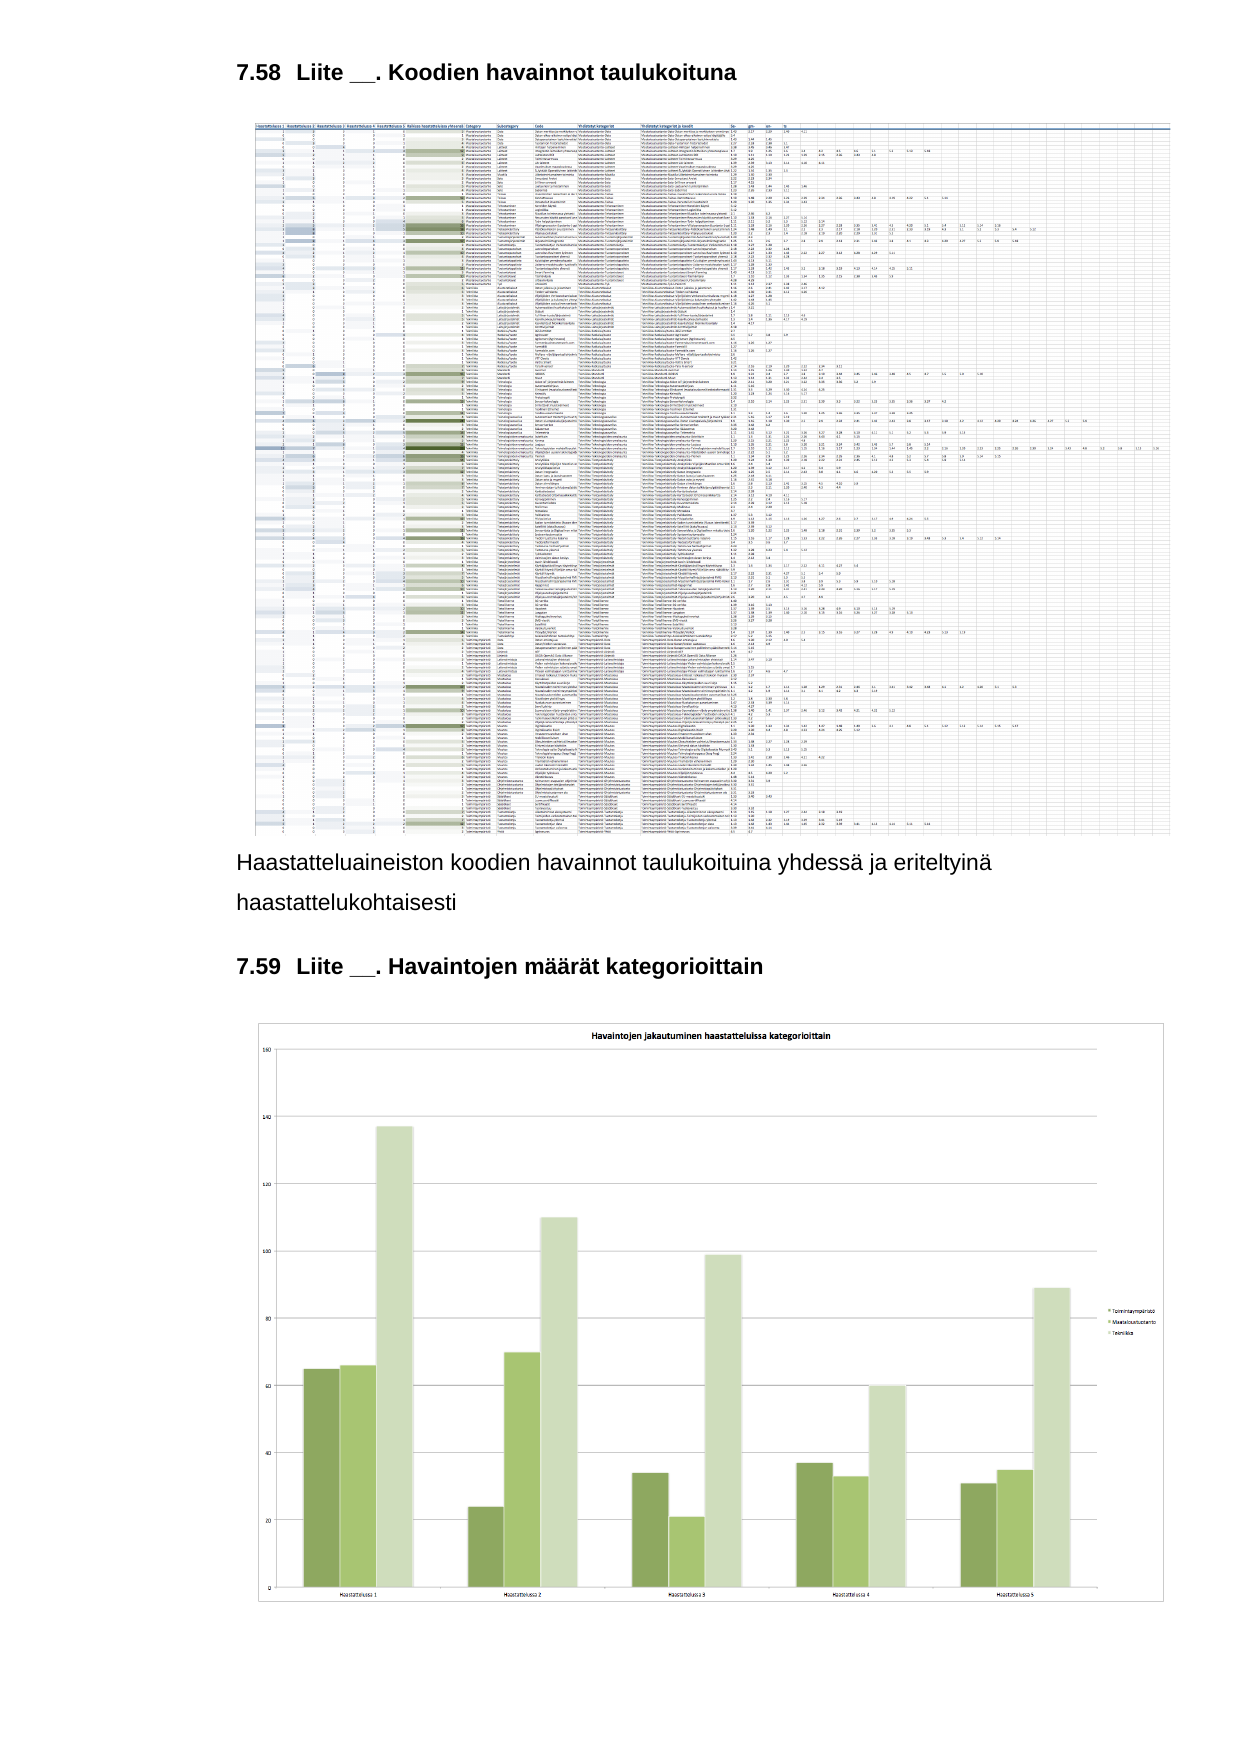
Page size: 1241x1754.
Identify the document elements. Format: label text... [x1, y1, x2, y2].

picture [255, 1017, 1171, 1604]
subtitle Liite __. Koodien havainnot taulukoituna [236, 59, 1152, 85]
picture [255, 123, 1171, 836]
subtitle Liite __. Havaintojen määrät kategorioittain [236, 953, 1152, 979]
